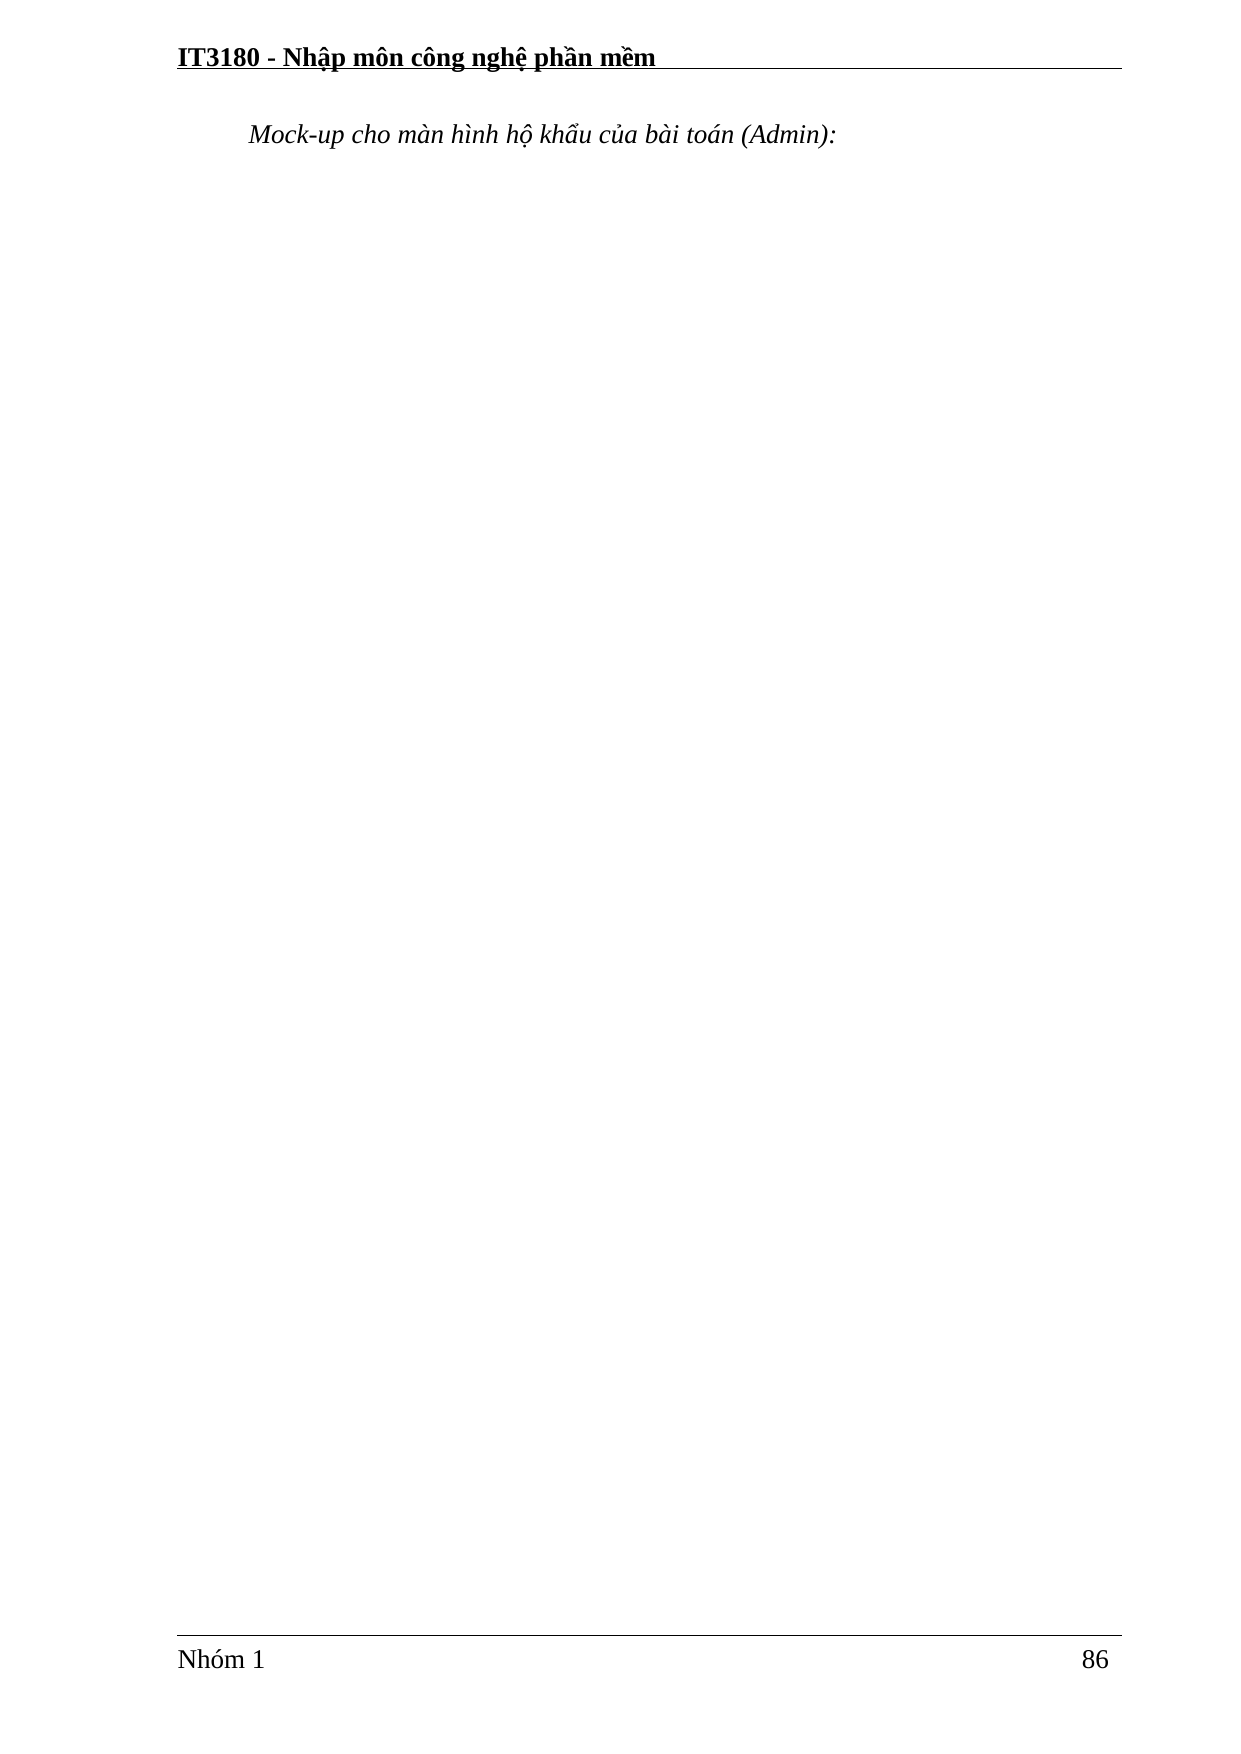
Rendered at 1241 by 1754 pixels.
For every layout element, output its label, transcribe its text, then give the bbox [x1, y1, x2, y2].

text Mock-up cho màn hình hộ khẩu của bài toán (Admin): [248, 118, 1122, 149]
